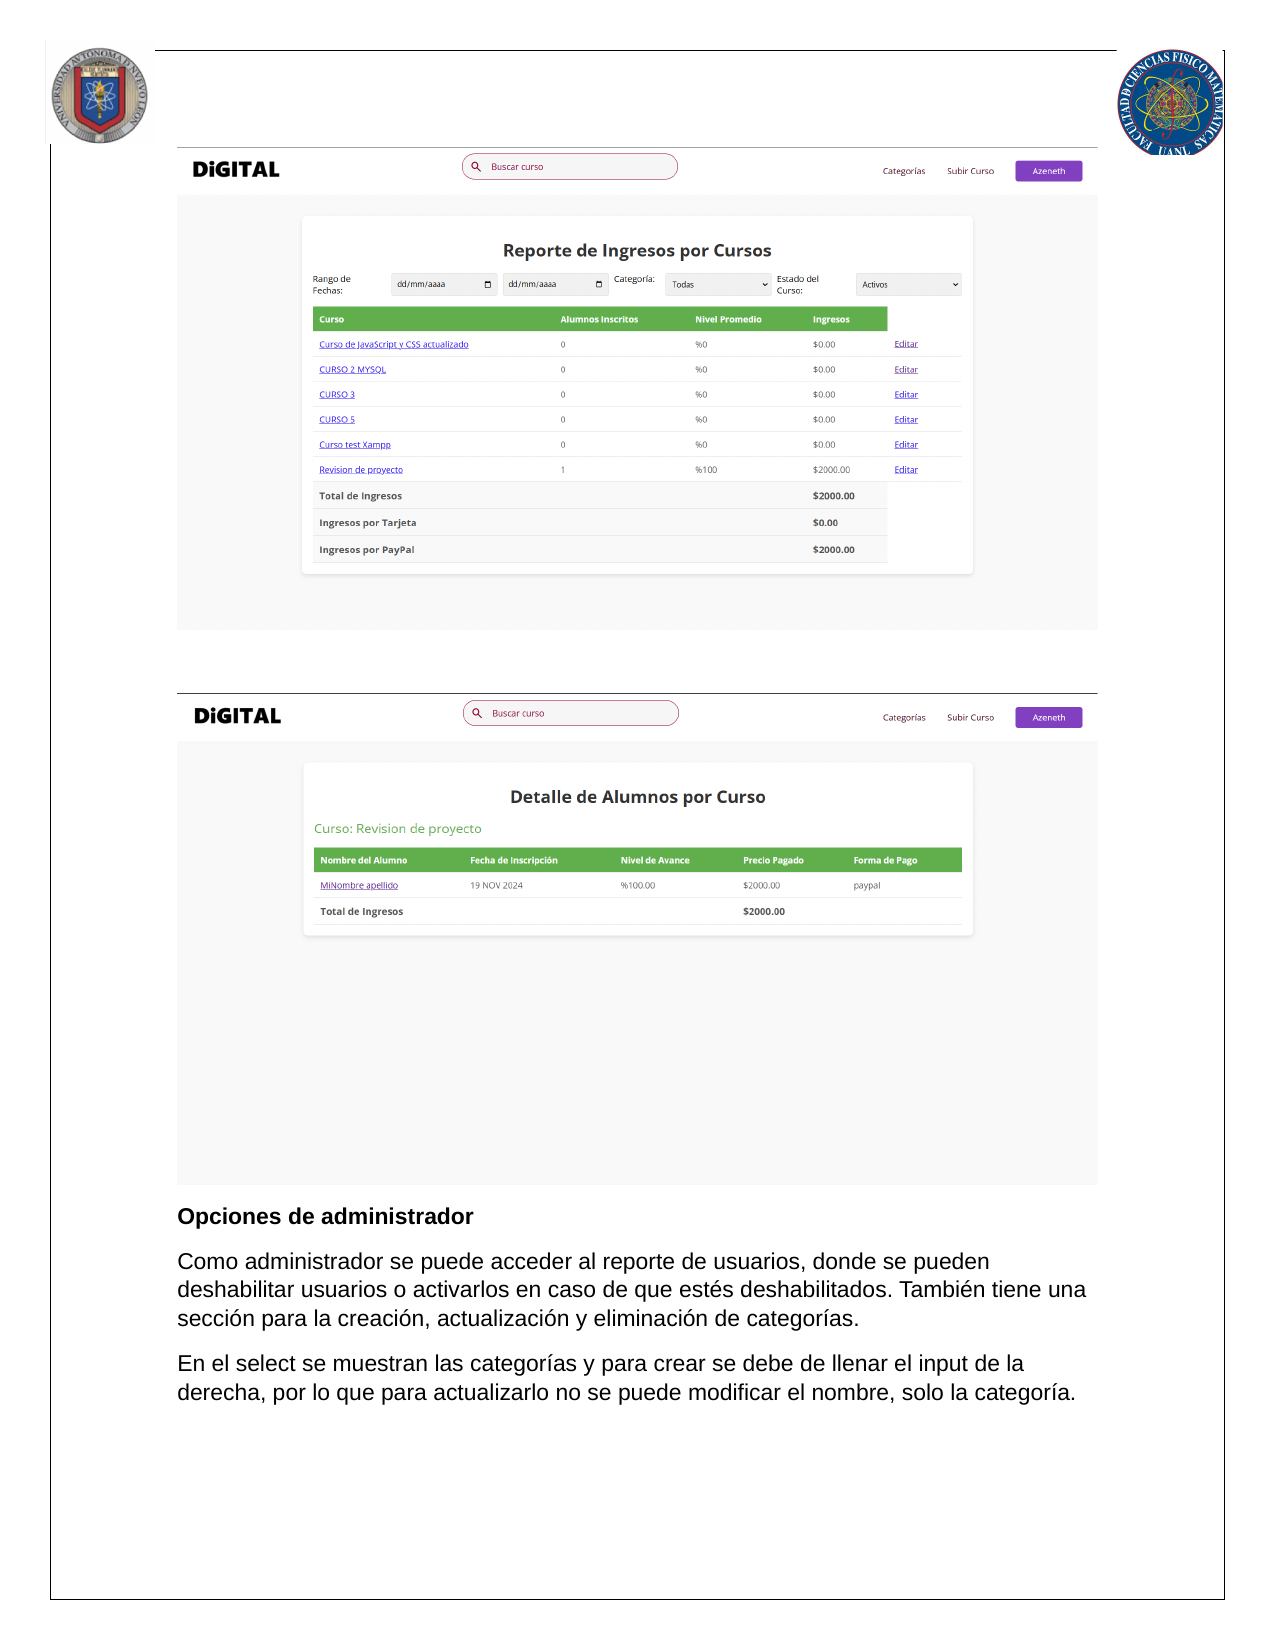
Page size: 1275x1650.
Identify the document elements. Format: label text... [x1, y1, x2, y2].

picture [1116, 48, 1223, 155]
text En el select se muestran las categorías y para crear se debe de llenar el input de la derecha, por lo que para actualizarlo no se puede modificar el nombre, solo la categoría. [177, 1350, 1098, 1405]
picture [177, 147, 1098, 630]
picture [45, 40, 155, 144]
text Como administrador se puede acceder al reporte de usuarios, donde se pueden deshabilitar usuarios o activarlos en caso de que estés deshabilitados. También tiene una sección para la creación, actualización y eliminación de categorías. [177, 1248, 1098, 1331]
text Opciones de administrador [177, 1203, 1098, 1229]
picture [177, 693, 1098, 1185]
